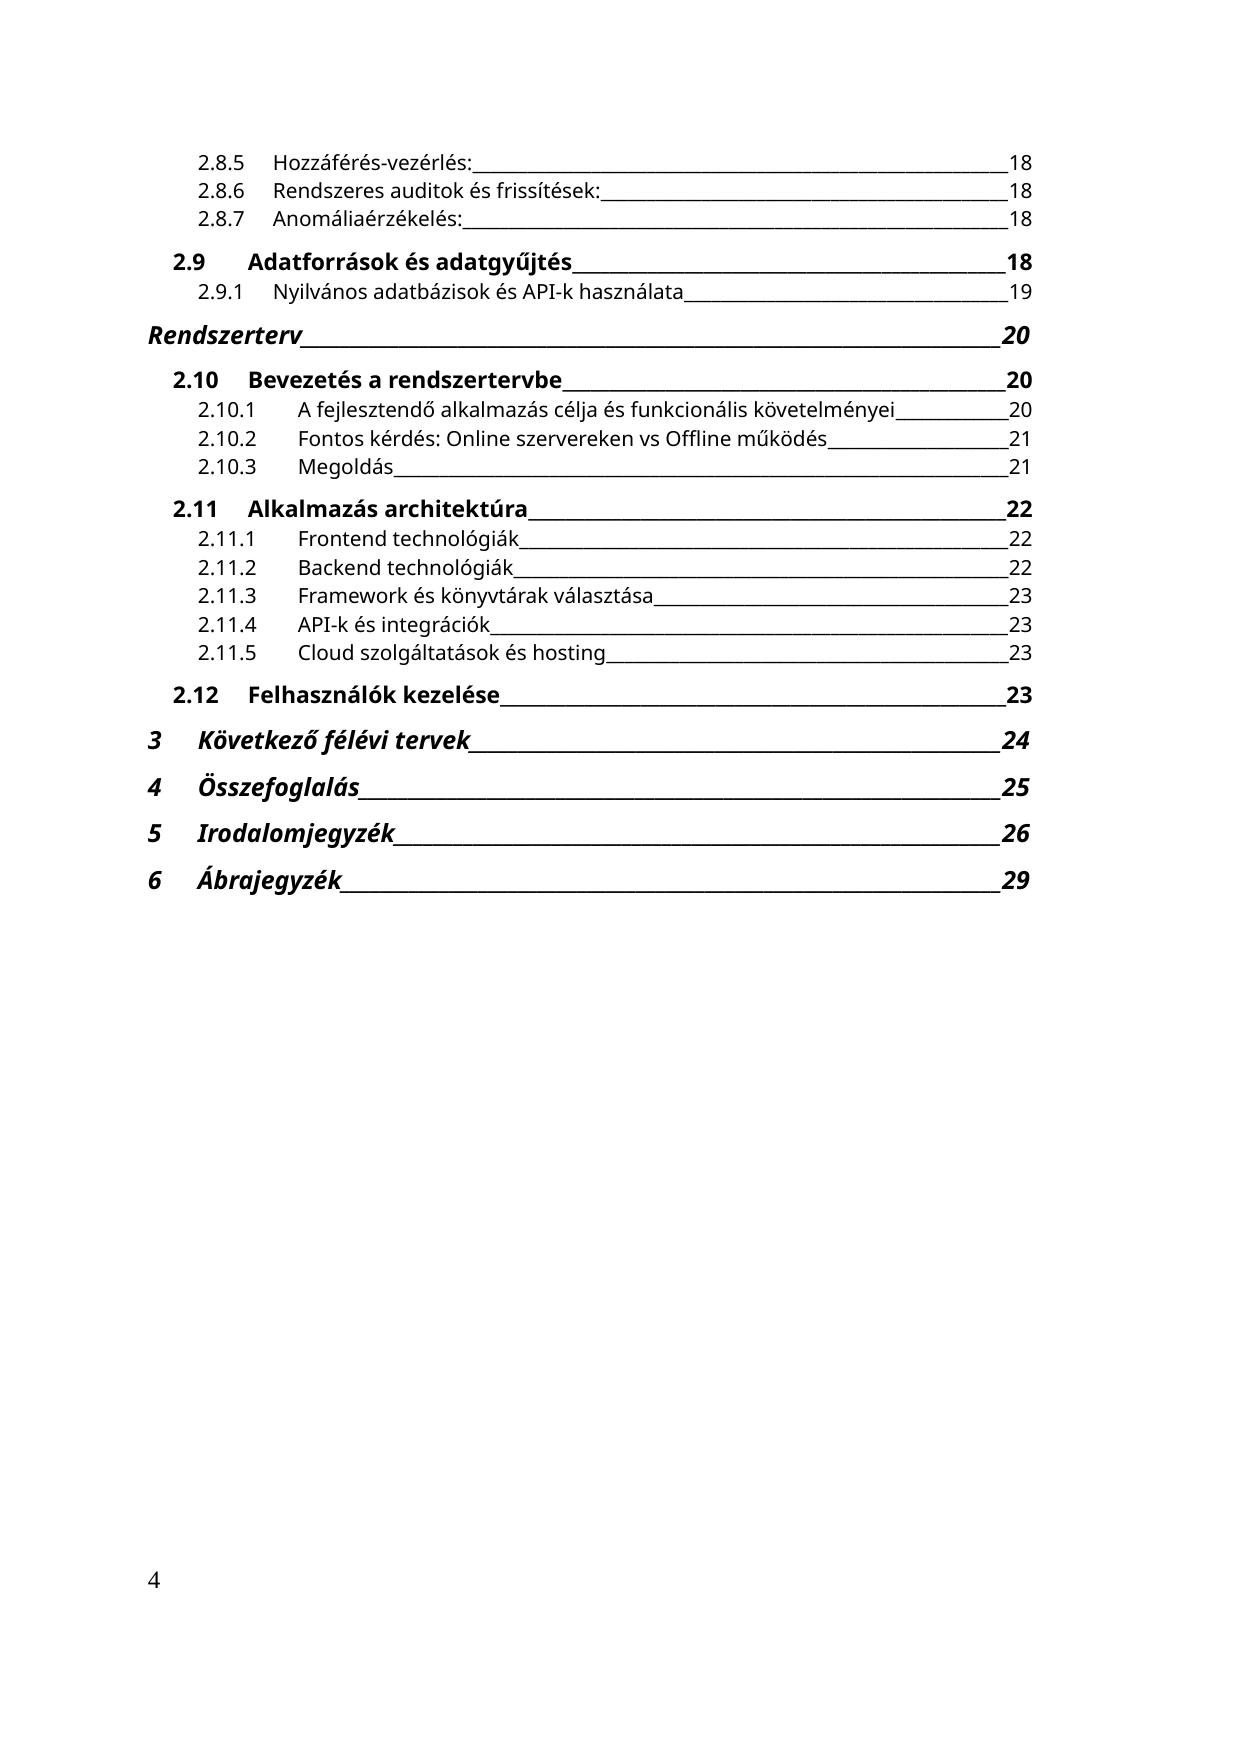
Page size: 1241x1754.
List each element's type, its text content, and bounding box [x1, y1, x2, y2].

text 4 Összefoglalás 25 [148, 769, 1033, 804]
text 2.10.3 Megoldás 21 [198, 452, 1033, 481]
text 6 Ábrajegyzék 29 [148, 863, 1033, 897]
text 2.10 Bevezetés a rendszertervbe 20 [173, 364, 1033, 396]
text 5 Irodalomjegyzék 26 [148, 816, 1033, 850]
text 2.11.5 Cloud szolgáltatások és hosting 23 [198, 638, 1033, 667]
text 2.11.3 Framework és könyvtárak választása 23 [198, 581, 1033, 610]
text 2.9 Adatforrások és adatgyűjtés 18 [173, 246, 1033, 277]
text 2.11.4 API-k és integrációk 23 [198, 610, 1033, 638]
text Rendszerterv 20 [148, 318, 1033, 352]
text 2.12 Felhasználók kezelése 23 [173, 679, 1033, 711]
text 2.8.5 Hozzáférés-vezérlés: 18 [198, 148, 1033, 176]
text 2.8.7 Anomáliaérzékelés: 18 [198, 204, 1033, 233]
text 2.10.2 Fontos kérdés: Online szervereken vs Offline működés 21 [198, 424, 1033, 452]
text 2.10.1 A fejlesztendő alkalmazás célja és funkcionális követelményei 20 [198, 396, 1033, 424]
text 2.11 Alkalmazás architektúra 22 [173, 493, 1033, 524]
text 3 Következő félévi tervek 24 [148, 723, 1033, 757]
text 2.11.2 Backend technológiák 22 [198, 553, 1033, 581]
text 2.8.6 Rendszeres auditok és frissítések: 18 [198, 176, 1033, 204]
text 2.11.1 Frontend technológiák 22 [198, 524, 1033, 553]
text 2.9.1 Nyilvános adatbázisok és API-k használata 19 [198, 277, 1033, 305]
